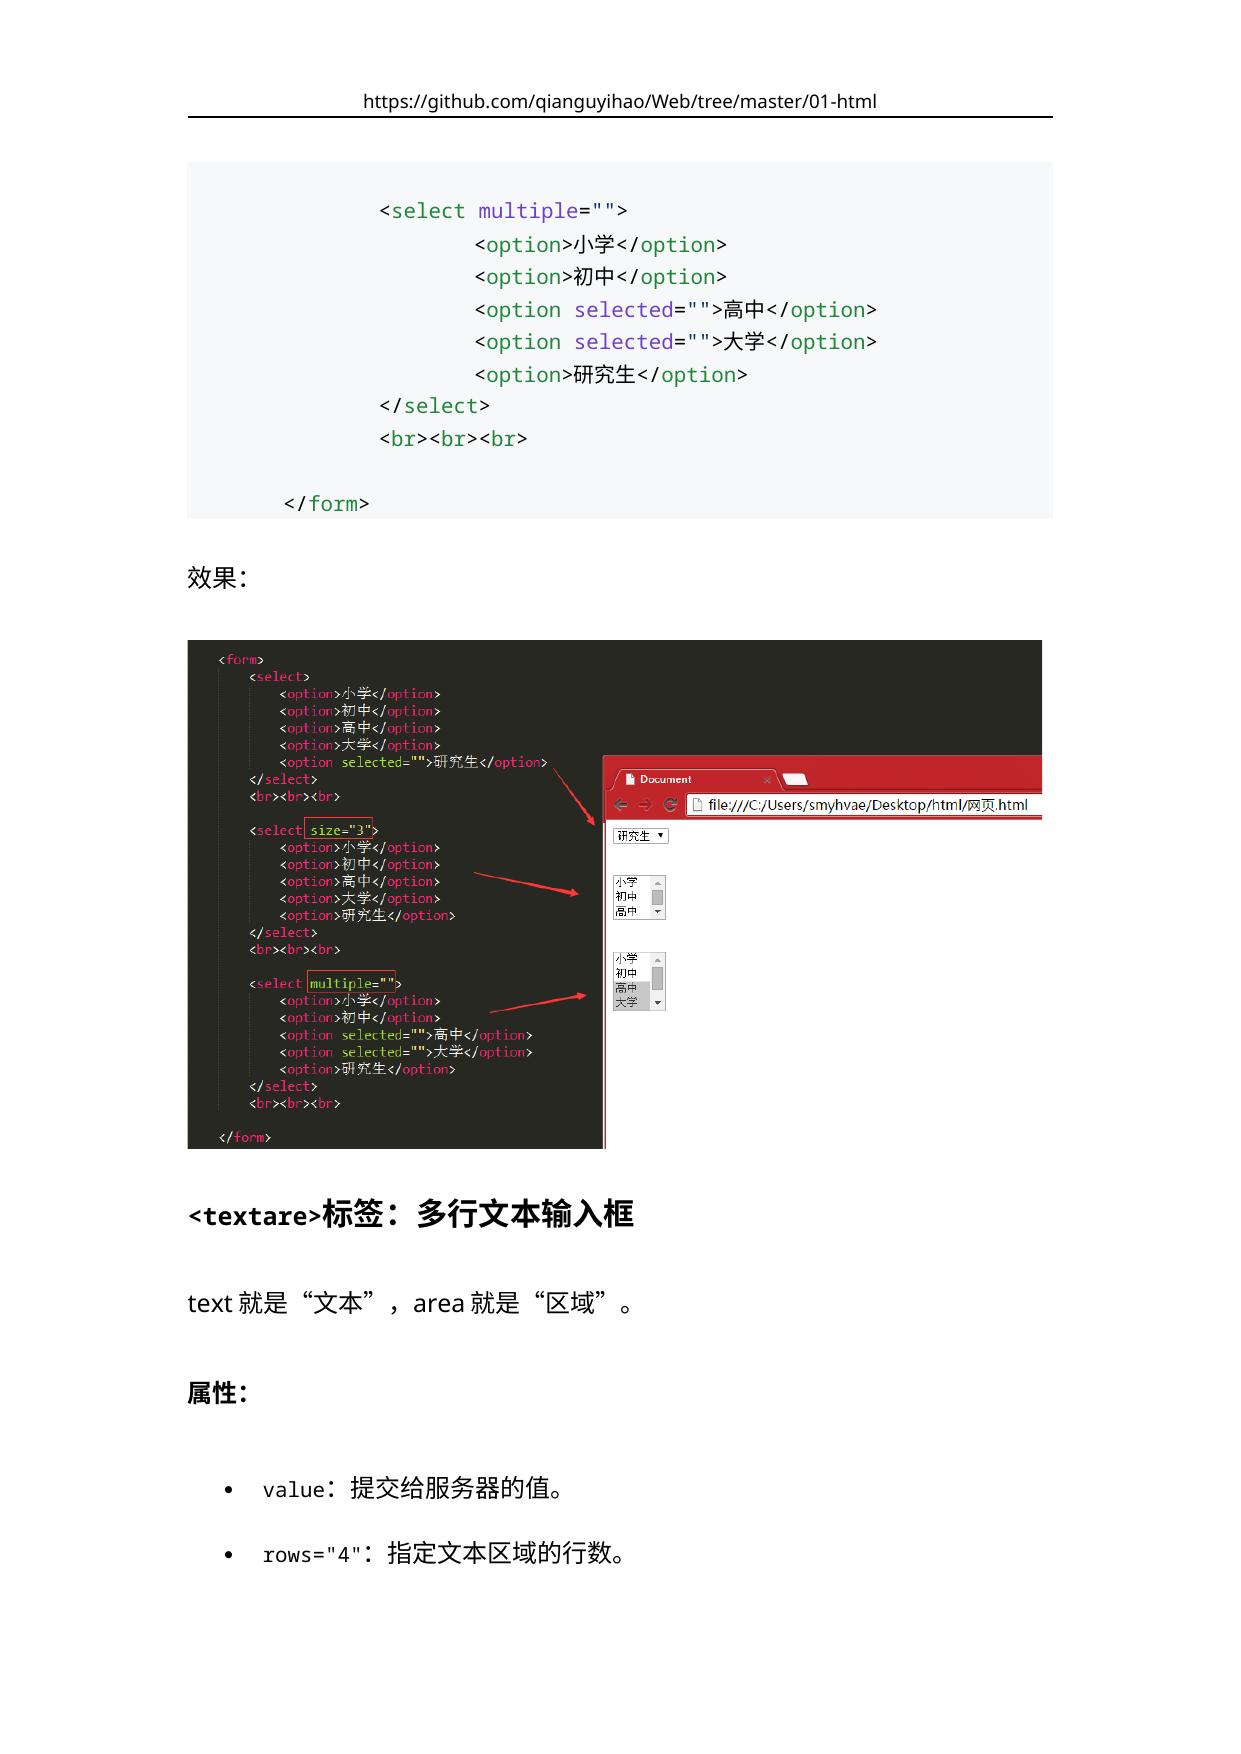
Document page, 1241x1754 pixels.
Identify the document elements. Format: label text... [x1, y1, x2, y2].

text 属性： [187, 1359, 1053, 1424]
picture [187, 640, 1043, 1149]
text </form> [187, 487, 1053, 519]
text <textare>标签：多行文本输入框 [187, 1179, 1053, 1244]
text <option selected="">大学</option> [187, 324, 1053, 357]
text <select multiple=""> [187, 194, 1053, 227]
text <option selected="">高中</option> [187, 292, 1053, 324]
list rows="4"：指定文本区域的行数。 [225, 1519, 1053, 1584]
text </select> [187, 389, 1053, 422]
text 效果： [187, 544, 1053, 609]
text <br><br><br> [187, 422, 1053, 454]
text <option>小学</option> [187, 227, 1053, 259]
text <option>研究生</option> [187, 357, 1053, 389]
text text就是“文本”，area就是“区域”。 [187, 1269, 1053, 1334]
list value：提交给服务器的值。 [225, 1454, 1053, 1519]
text <option>初中</option> [187, 259, 1053, 292]
